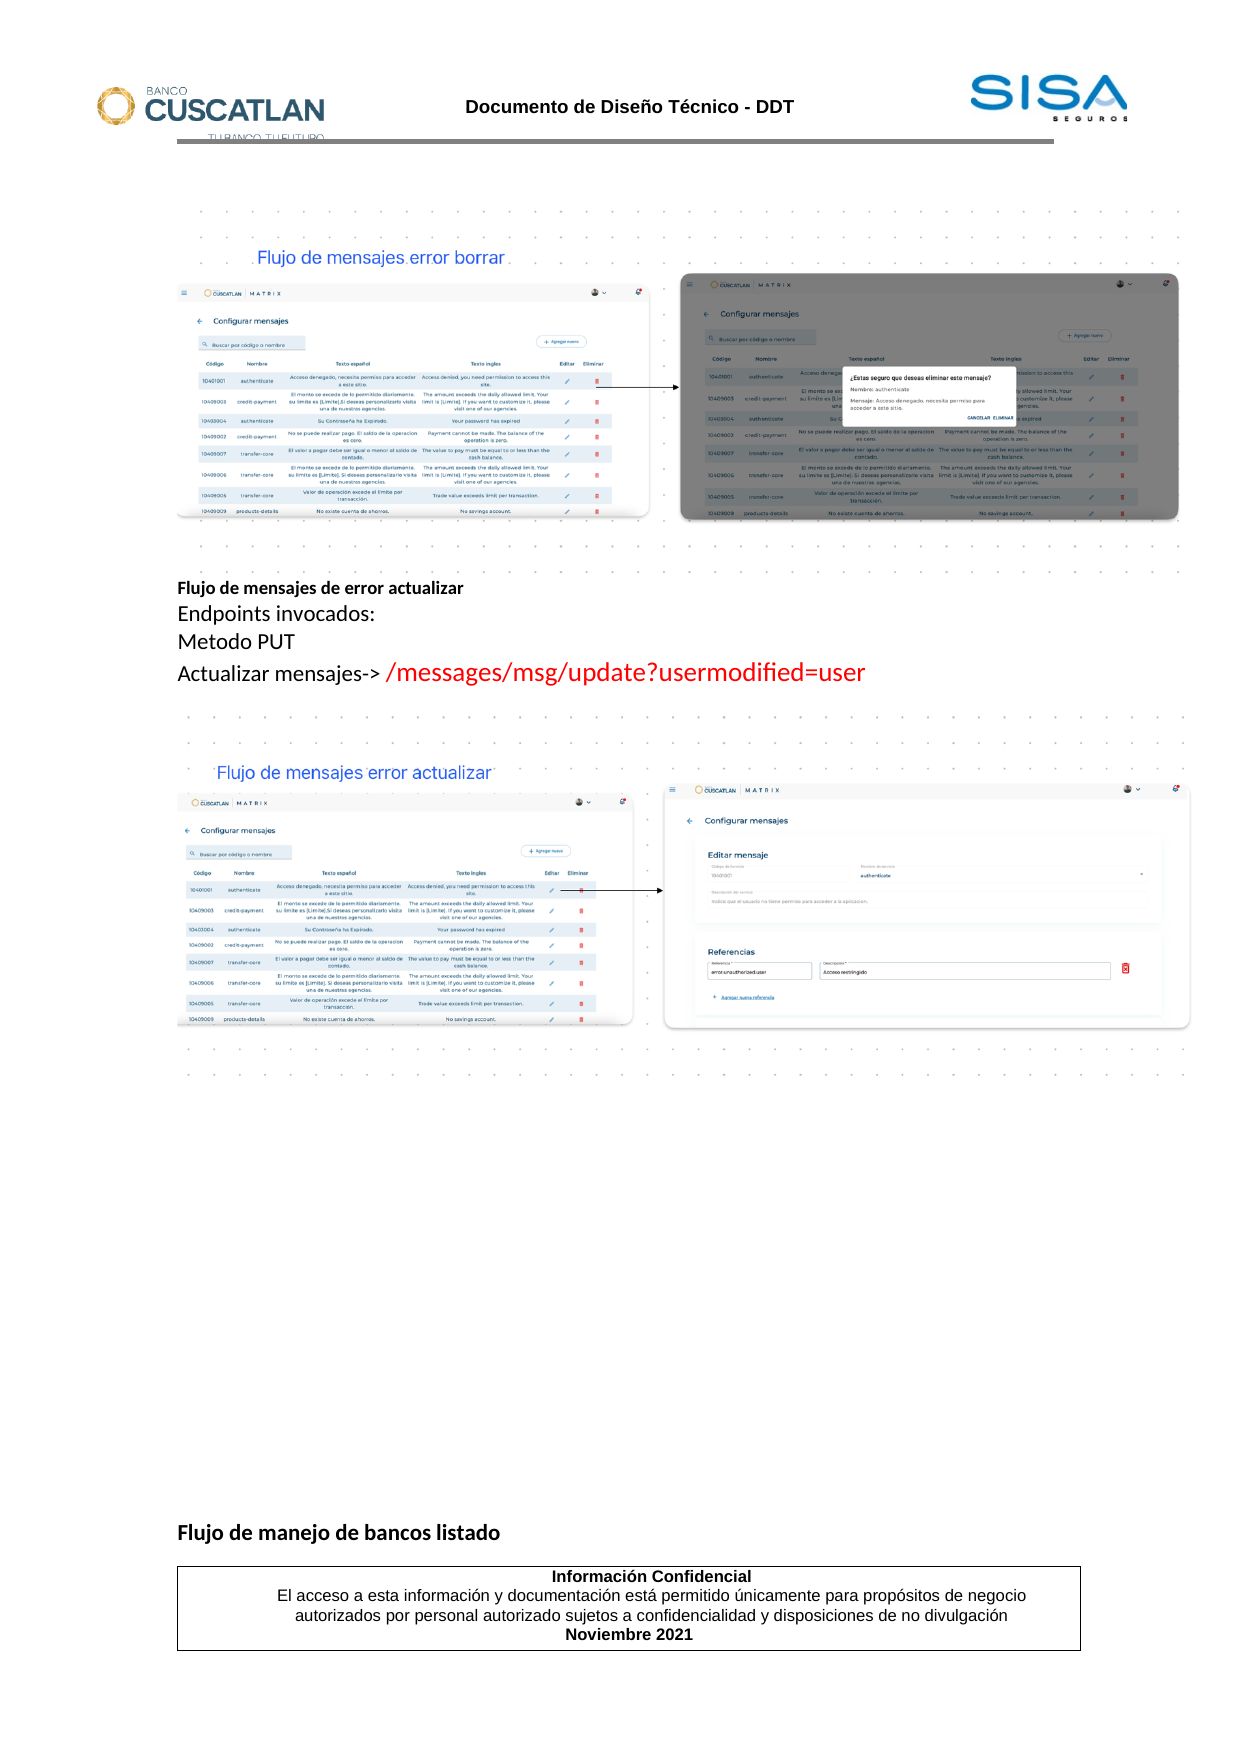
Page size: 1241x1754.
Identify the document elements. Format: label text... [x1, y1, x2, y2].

text Endpoints invocados: [177, 599, 1063, 627]
picture [85, 73, 336, 150]
picture [177, 201, 1188, 576]
text Actualizar mensajes-> /messages/msg/update?usermodified=user [177, 655, 1063, 688]
picture [970, 73, 1128, 122]
text Metodo PUT [177, 627, 1063, 655]
picture [177, 716, 1196, 1093]
text Flujo de manejo de bancos listado [177, 1518, 1063, 1546]
text Flujo de mensajes de error actualizar [177, 576, 1063, 599]
